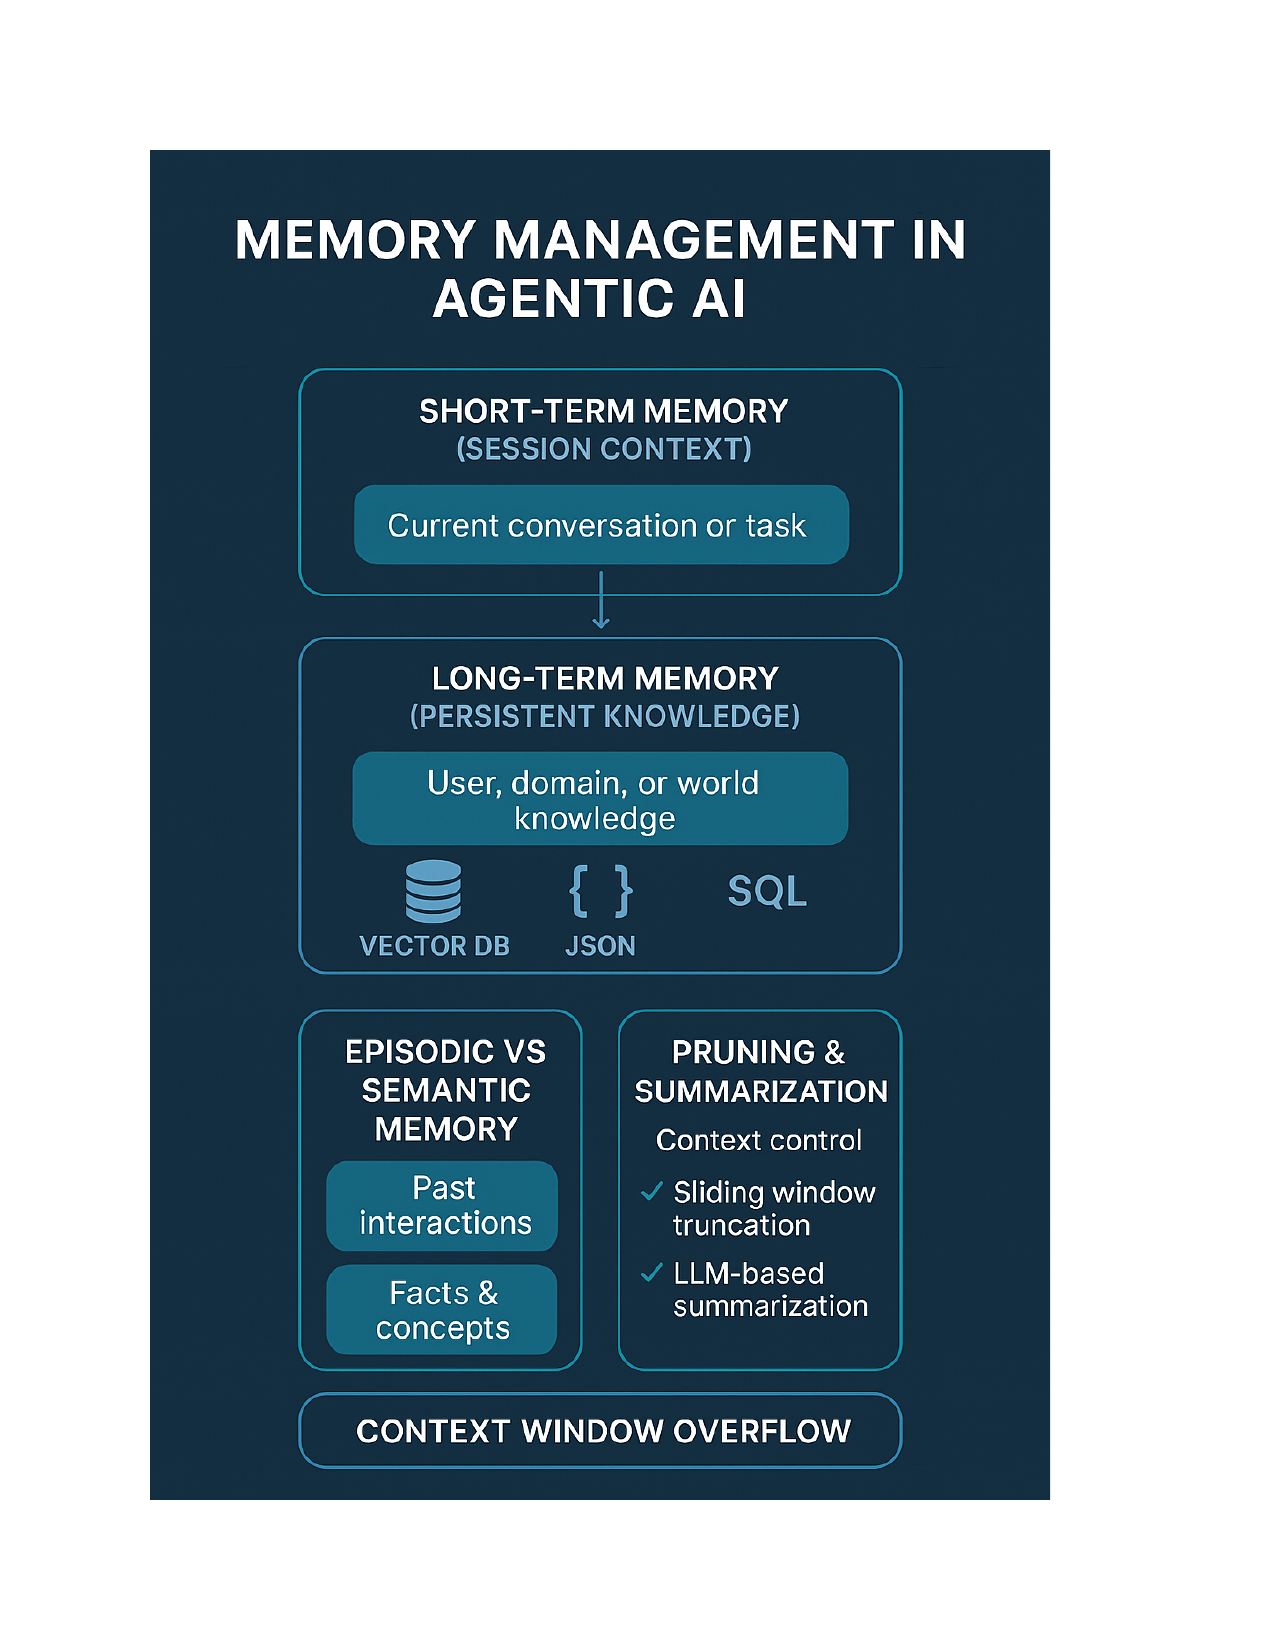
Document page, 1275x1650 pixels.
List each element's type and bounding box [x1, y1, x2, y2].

picture [150, 150, 1050, 1500]
